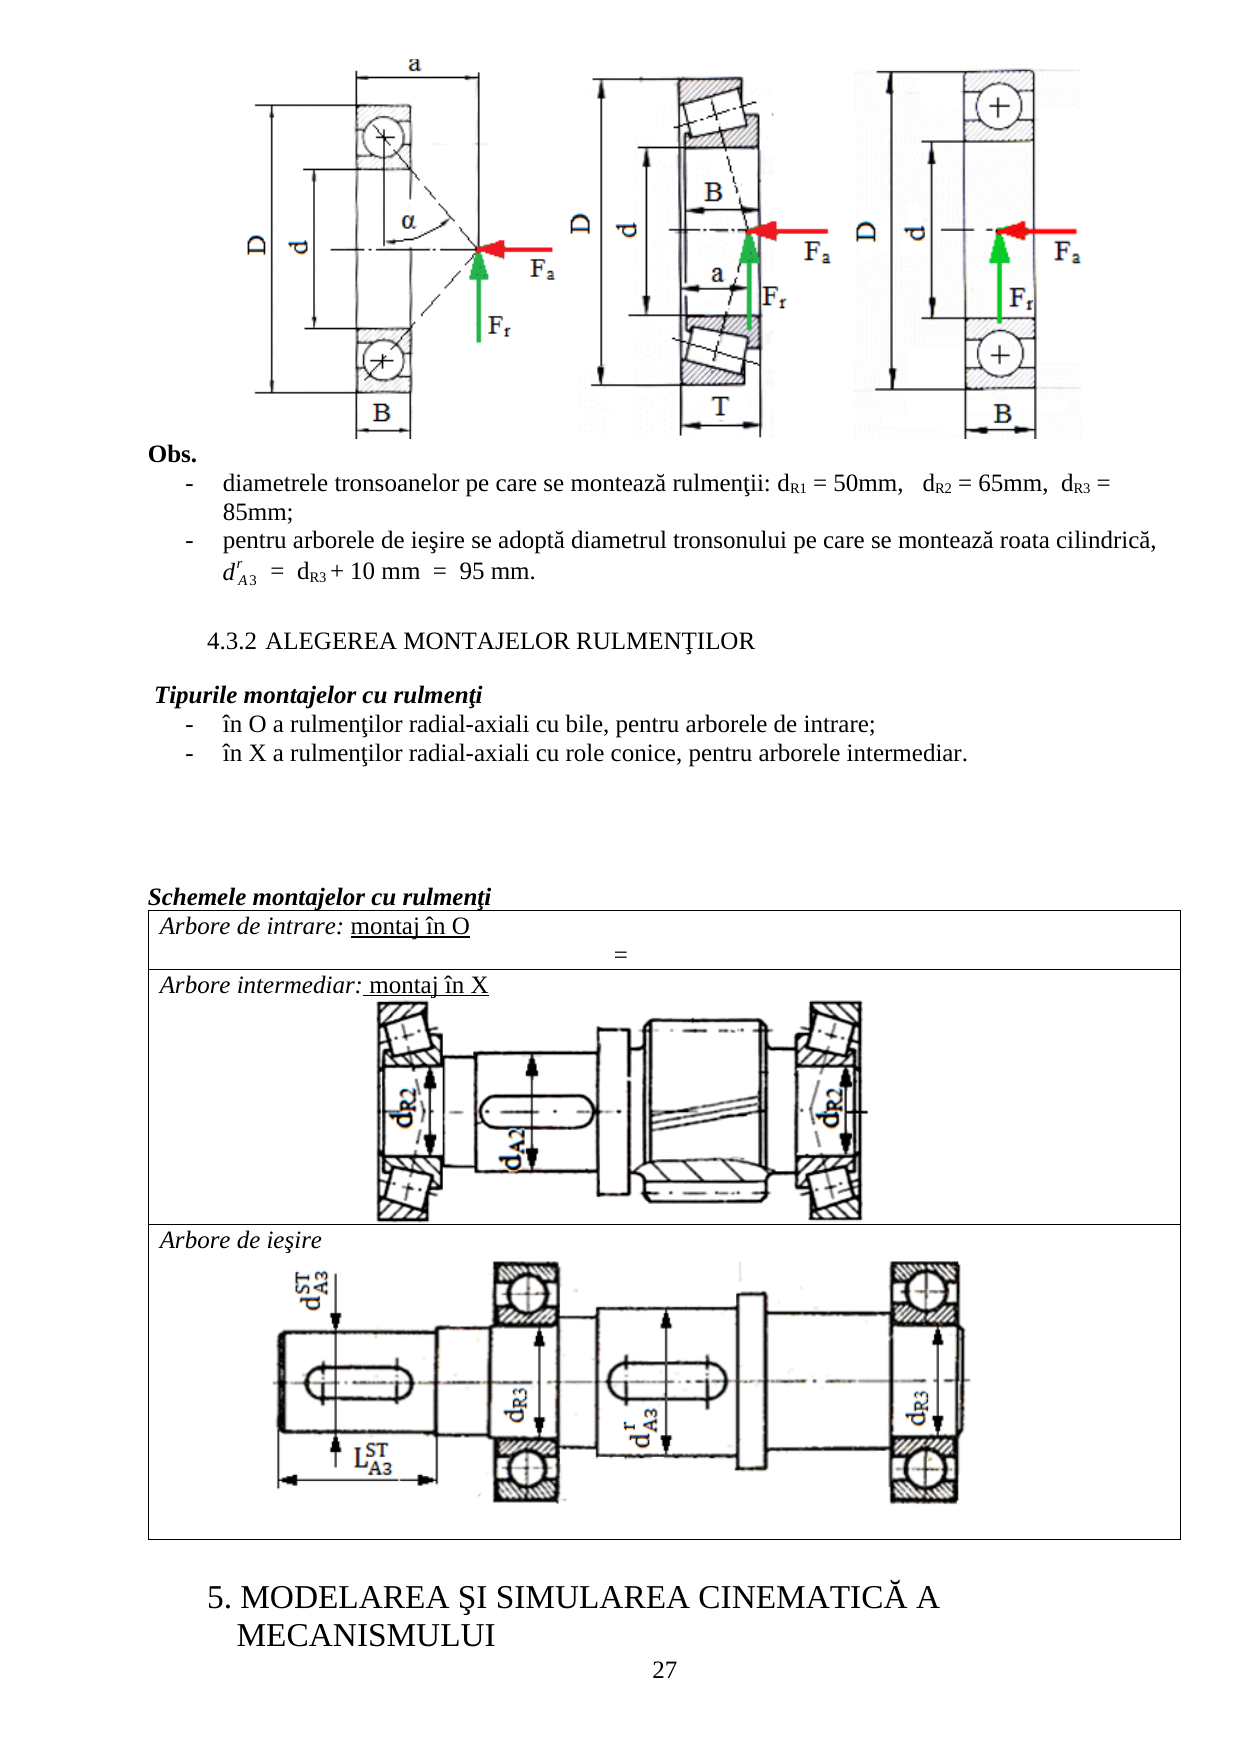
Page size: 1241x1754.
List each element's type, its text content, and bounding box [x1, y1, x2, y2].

list în X a rulmenţilor radial-axiali cu role conice, pentru arborele intermediar. [185, 738, 1187, 767]
picture [853, 65, 1084, 439]
text Obs. [148, 439, 1181, 468]
table_header Arbore de intrare: montaj în O = [149, 911, 1180, 969]
picture [268, 1253, 973, 1510]
text Tipurile montajelor cu rulmenţi [148, 680, 1181, 709]
table_cell Arbore de ieşire [149, 1225, 1180, 1538]
list pentru arborele de ieşire se adoptă diametrul tronsonului pe care se montează roata cilindrică, [185, 525, 1181, 554]
list = dR3 + 10 mm = 95 mm. [223, 554, 1181, 589]
list în O a rulmenţilor radial-axiali cu bile, pentru arborele de intrare; [185, 709, 1181, 738]
text Schemele montajelor cu rulmenţi [148, 882, 1181, 910]
list diametrele tronsoanelor pe care se montează rulmenţii: dR1 = 50mm, dR2 = 65mm, dR3 = 85mm; [185, 468, 1181, 525]
list ALEGEREA MONTAJELOR RULMENŢILOR [207, 626, 1181, 655]
table_cell Arbore intermediar: montaj în X [149, 970, 1180, 1224]
subtitle 5. MODELAREA ŞI SIMULAREA CINEMATICĂ A MECANISMULUI [207, 1577, 1181, 1654]
picture [373, 998, 868, 1224]
picture [245, 59, 557, 439]
picture [568, 75, 836, 439]
